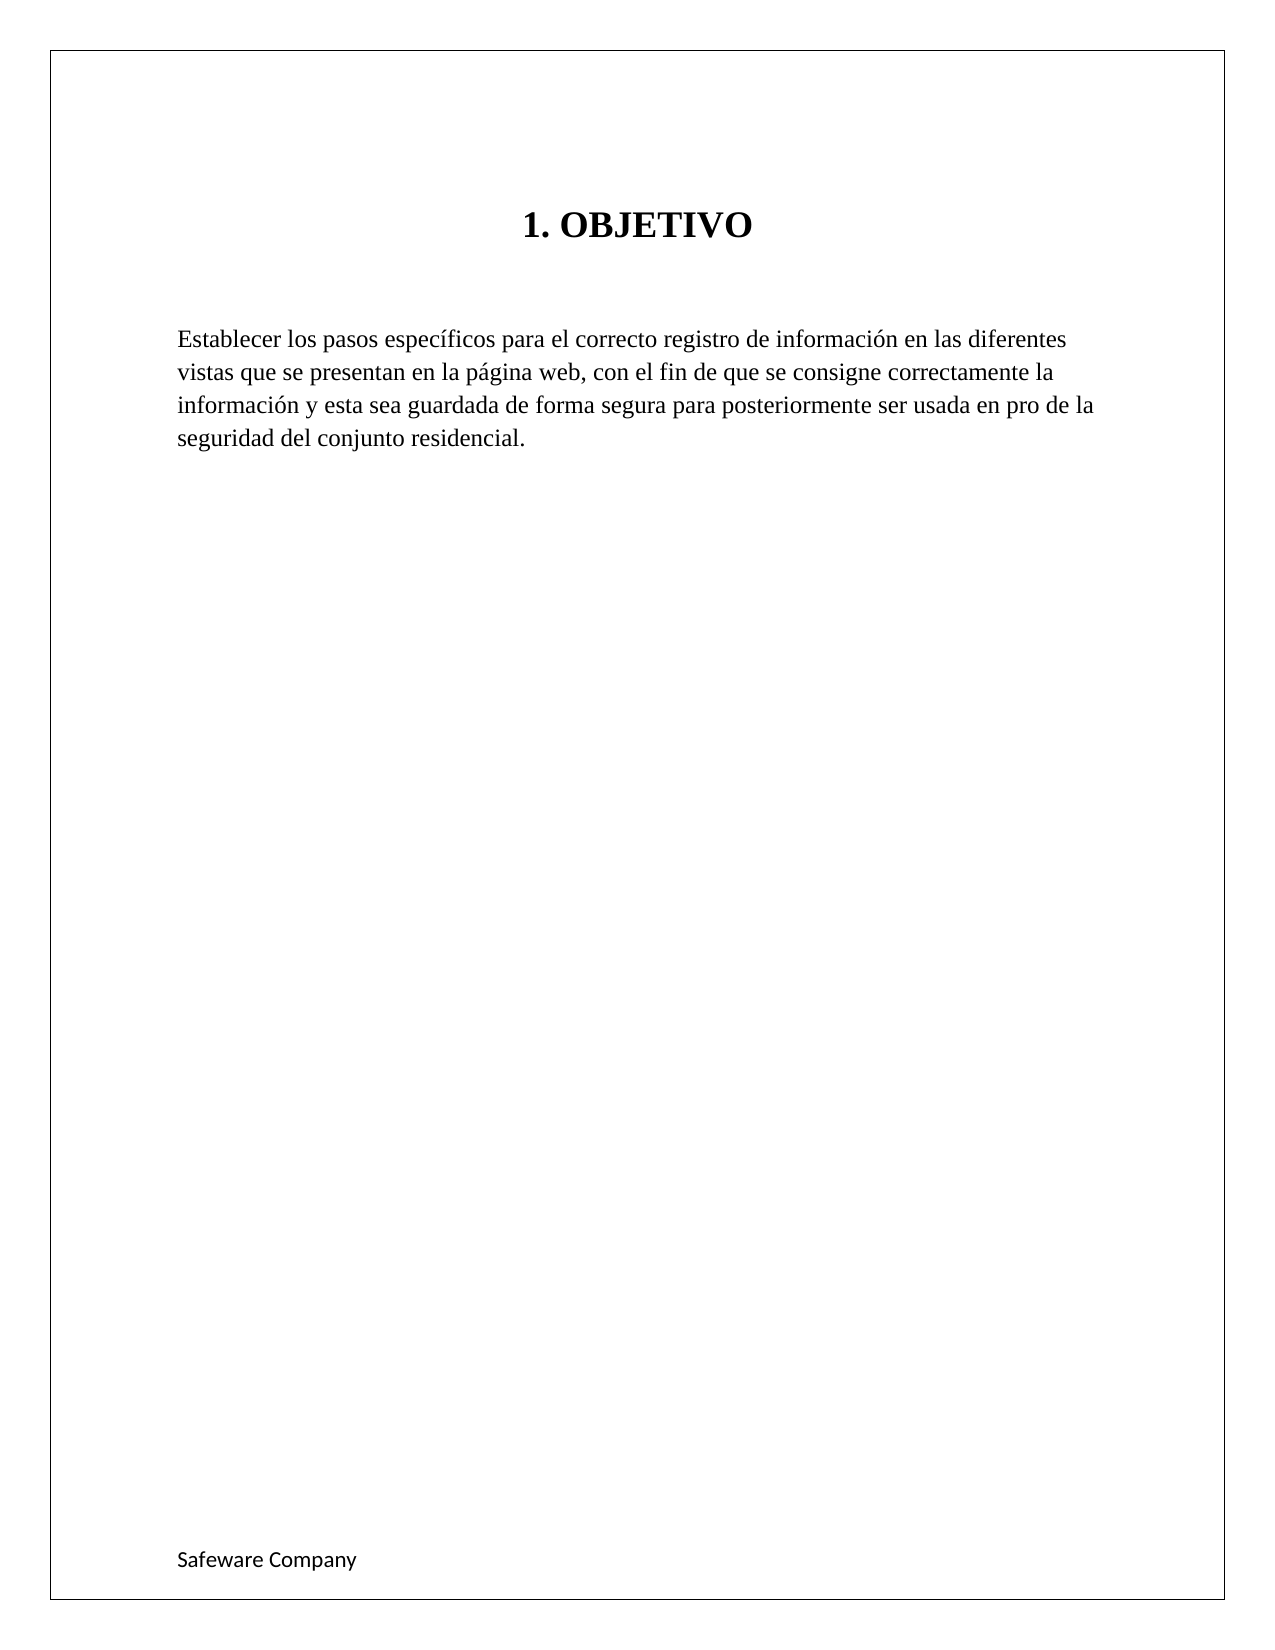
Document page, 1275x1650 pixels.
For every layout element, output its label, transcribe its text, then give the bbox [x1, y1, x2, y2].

text Establecer los pasos específicos para el correcto registro de información en las diferentes vistas que se presentan en la página web, con el fin de que se consigne correctamente la información y esta sea guardada de forma segura para posteriormente ser usada en pro de la seguridad del conjunto residencial. [177, 324, 1098, 452]
subtitle 1. OBJETIVO [177, 203, 1098, 246]
